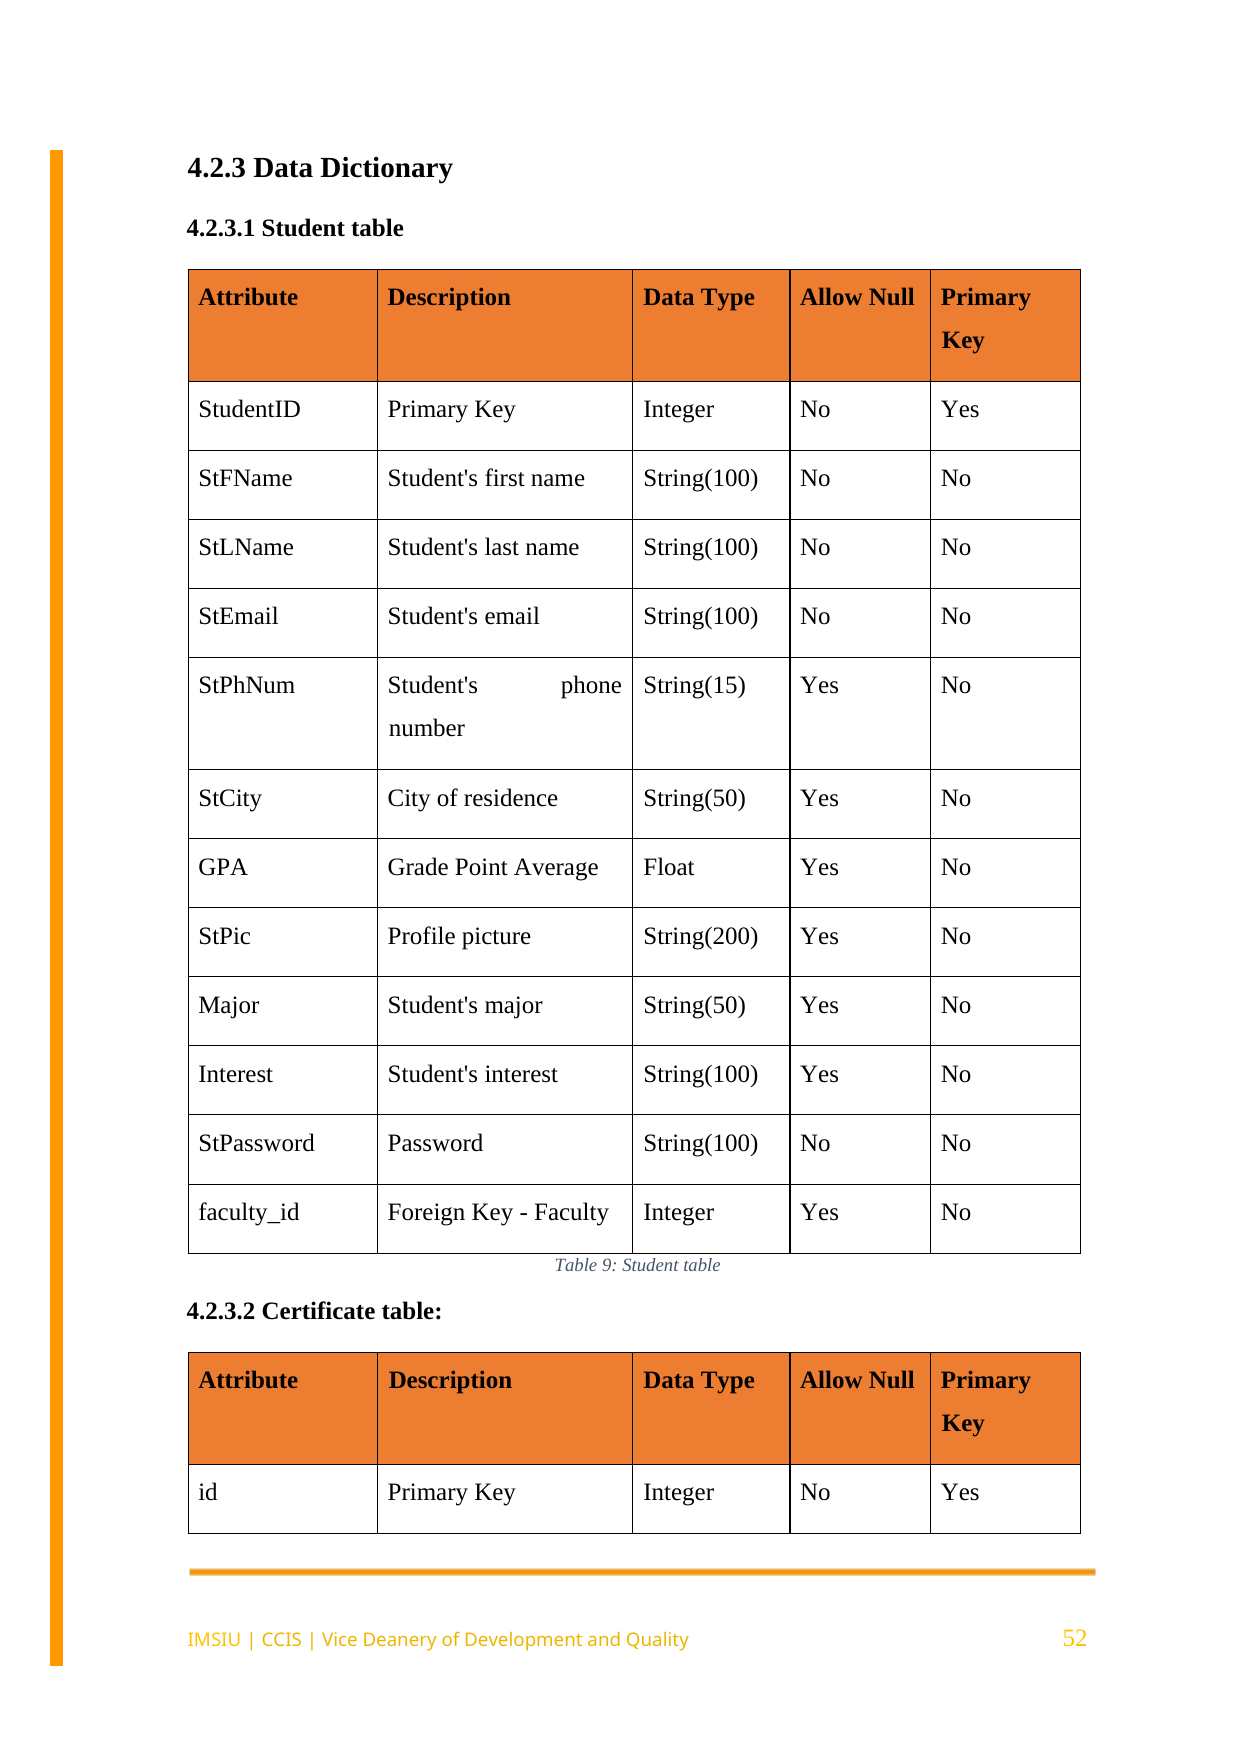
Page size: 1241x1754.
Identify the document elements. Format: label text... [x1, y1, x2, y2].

table_cell StFName [189, 451, 377, 519]
table_cell Major [189, 977, 377, 1045]
table_cell Primary Key [378, 1465, 632, 1533]
table_cell GPA [189, 839, 377, 907]
table_header Data Type [633, 1353, 789, 1464]
table_cell No [931, 451, 1080, 519]
table_cell No [931, 1046, 1080, 1114]
subtitle 4.2.3 Data Dictionary [187, 150, 1092, 183]
table_cell No [931, 770, 1080, 838]
table_cell No [931, 589, 1080, 657]
table_cell No [931, 908, 1080, 976]
table_cell No [791, 589, 930, 657]
table_cell Yes [791, 658, 930, 769]
table_cell Student's interest [378, 1046, 632, 1114]
table_header Data Type [633, 270, 789, 381]
table_cell Profile picture [378, 908, 632, 976]
table_cell Student's first name [378, 451, 632, 519]
table_cell String(50) [633, 770, 789, 838]
table_cell Float [633, 839, 789, 907]
table_cell Student's phone number [378, 658, 632, 769]
table_cell Student's last name [378, 520, 632, 588]
table_cell No [931, 839, 1080, 907]
table_cell Yes [791, 908, 930, 976]
table_cell StPic [189, 908, 377, 976]
table_header Description [378, 270, 632, 381]
table_cell Student's major [378, 977, 632, 1045]
table_cell No [791, 451, 930, 519]
table_cell Yes [791, 1185, 930, 1252]
table_cell String(100) [633, 1046, 789, 1114]
table_cell Password [378, 1115, 632, 1183]
table_cell No [931, 1185, 1080, 1252]
table_cell Yes [791, 770, 930, 838]
text 4.2.3.2 Certificate table: [186, 1296, 1090, 1325]
table_cell Yes [931, 1465, 1080, 1533]
table_cell No [791, 382, 930, 450]
table_cell Grade Point Average [378, 839, 632, 907]
picture [187, 1567, 1100, 1576]
table_cell StLName [189, 520, 377, 588]
table_cell String(200) [633, 908, 789, 976]
table_cell Student's email [378, 589, 632, 657]
table_cell Yes [791, 839, 930, 907]
table_cell Foreign Key - Faculty [378, 1185, 632, 1252]
table_cell Integer [633, 1465, 789, 1533]
table_cell No [931, 977, 1080, 1045]
table_cell No [931, 658, 1080, 769]
table_cell StPhNum [189, 658, 377, 769]
table_cell StPassword [189, 1115, 377, 1183]
table_cell No [791, 1115, 930, 1183]
table_cell City of residence [378, 770, 632, 838]
table_cell id [189, 1465, 377, 1533]
table_cell Yes [931, 382, 1080, 450]
table_cell String(100) [633, 451, 789, 519]
table_cell Integer [633, 1185, 789, 1252]
table_header Attribute [189, 1353, 377, 1464]
table_cell StudentID [189, 382, 377, 450]
table_cell Yes [791, 1046, 930, 1114]
table_cell faculty_id [189, 1185, 377, 1252]
table_cell Interest [189, 1046, 377, 1114]
table_cell Yes [791, 977, 930, 1045]
table_header Allow Null [791, 1353, 930, 1464]
table_cell StEmail [189, 589, 377, 657]
table_cell No [791, 520, 930, 588]
table_cell String(100) [633, 520, 789, 588]
table_header Attribute [189, 270, 377, 381]
text 4.2.3.1 Student table [186, 213, 1090, 242]
table_header Primary Key [931, 1353, 1080, 1464]
table_cell String(100) [633, 1115, 789, 1183]
table_cell No [931, 520, 1080, 588]
table_header Primary Key [931, 270, 1080, 381]
table_cell Primary Key [378, 382, 632, 450]
table_cell String(15) [633, 658, 789, 769]
table_cell String(100) [633, 589, 789, 657]
table_header Allow Null [791, 270, 930, 381]
table_header Description [378, 1353, 632, 1464]
table_cell StCity [189, 770, 377, 838]
table_cell String(50) [633, 977, 789, 1045]
table_cell Integer [633, 382, 789, 450]
table_cell No [791, 1465, 930, 1533]
table_cell No [931, 1115, 1080, 1183]
